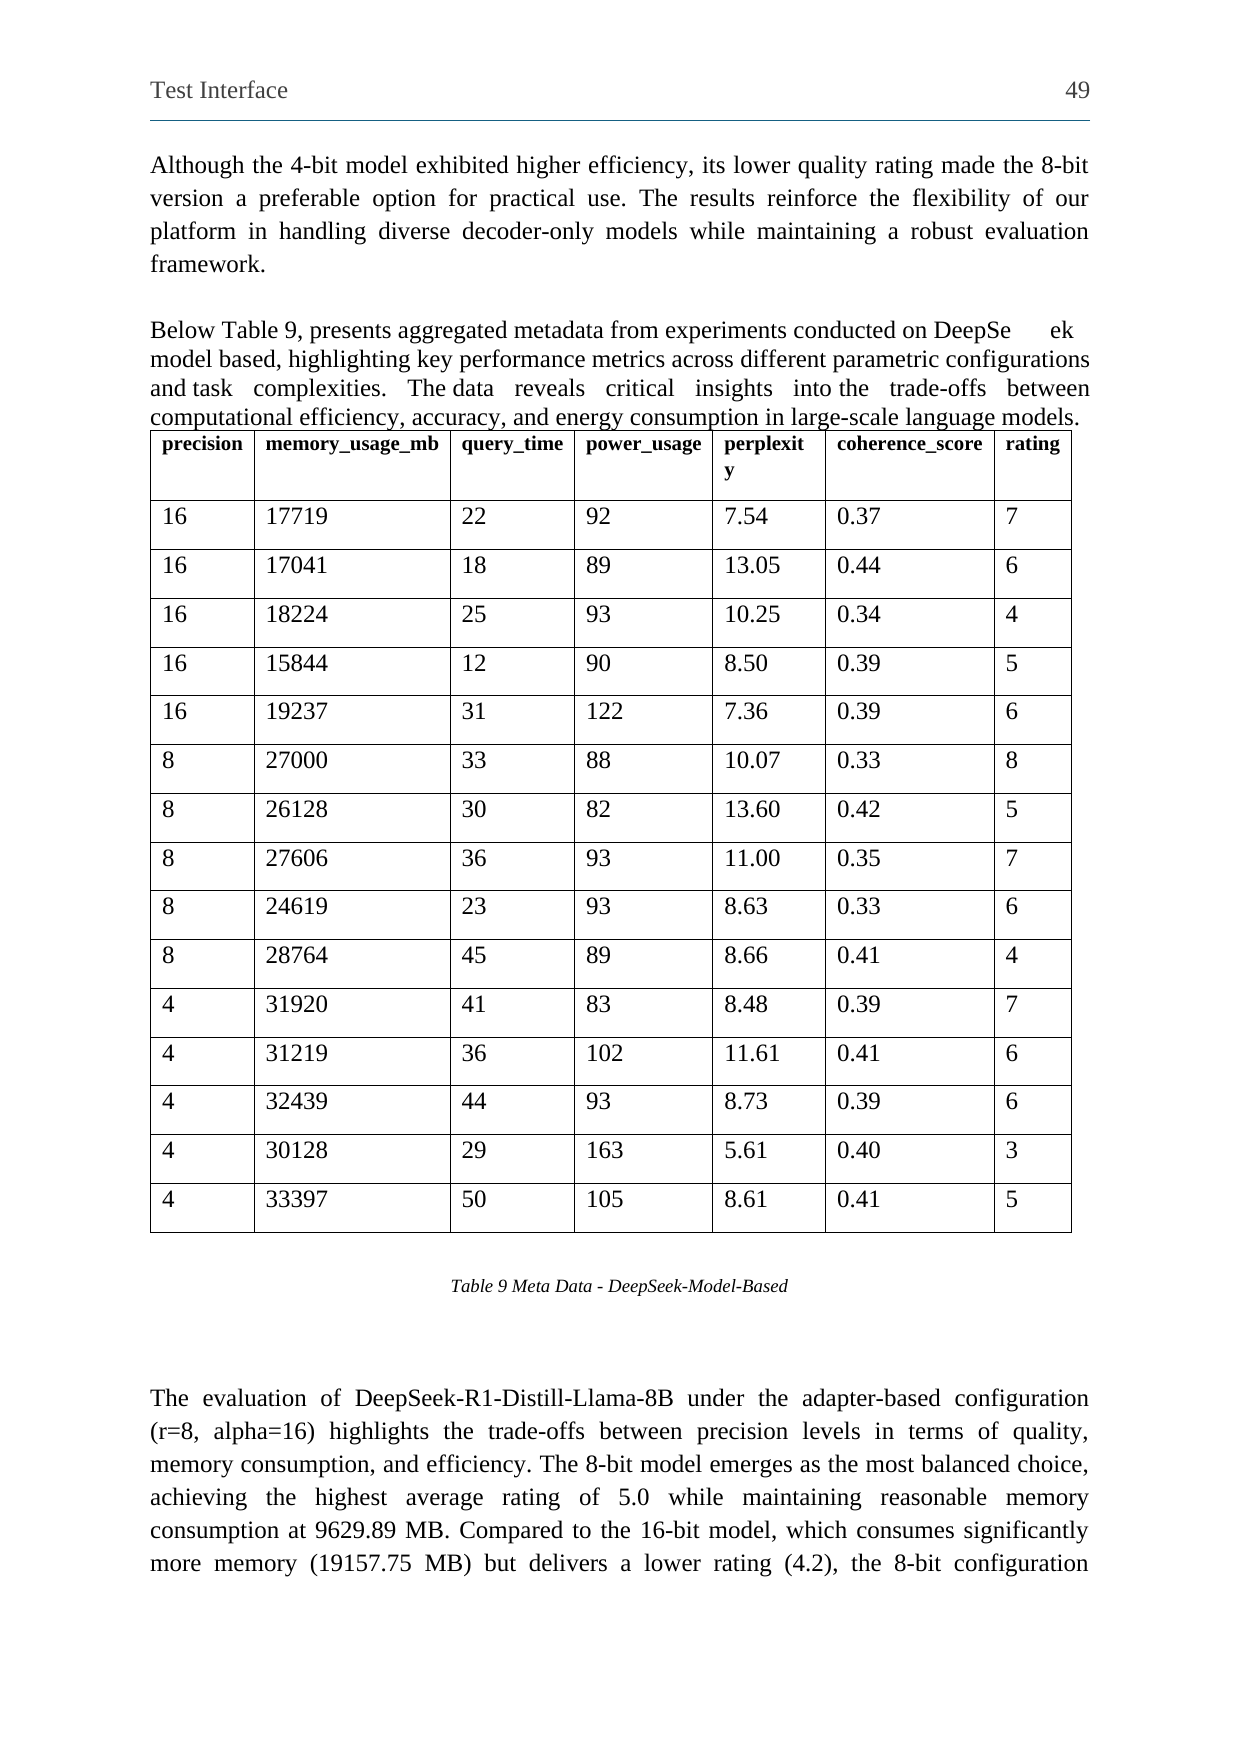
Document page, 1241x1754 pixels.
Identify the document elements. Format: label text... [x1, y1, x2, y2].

table_cell 105 [575, 1184, 712, 1232]
table_cell 6 [995, 696, 1071, 744]
table_cell 32439 [255, 1086, 450, 1134]
table_cell 15844 [255, 648, 450, 695]
table_cell 36 [451, 1038, 574, 1085]
table_cell 0.35 [826, 843, 994, 890]
table_header power_usage [575, 431, 712, 500]
table_cell 0.39 [826, 989, 994, 1037]
table_cell 93 [575, 891, 712, 939]
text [150, 150, 1090, 278]
table_cell 92 [575, 501, 712, 549]
table_cell 4 [151, 1184, 254, 1232]
table_cell 5.61 [713, 1135, 825, 1183]
table_cell 7.54 [713, 501, 825, 549]
table_cell 93 [575, 843, 712, 890]
table_cell 33397 [255, 1184, 450, 1232]
table_cell 6 [995, 891, 1071, 939]
table_cell 8 [151, 794, 254, 842]
table_cell 17041 [255, 550, 450, 598]
table_cell 19237 [255, 696, 450, 744]
table_cell 18 [451, 550, 574, 598]
table_cell 30128 [255, 1135, 450, 1183]
table_cell 33 [451, 745, 574, 793]
table_cell 89 [575, 550, 712, 598]
table_cell 8.73 [713, 1086, 825, 1134]
table_cell 8 [151, 891, 254, 939]
table_cell 31920 [255, 989, 450, 1037]
table_cell 16 [151, 648, 254, 695]
table_cell 4 [151, 989, 254, 1037]
table_cell 18224 [255, 599, 450, 647]
table_cell 16 [151, 599, 254, 647]
table_cell 163 [575, 1135, 712, 1183]
table_cell 122 [575, 696, 712, 744]
table_cell 6 [995, 1086, 1071, 1134]
table_header precision [151, 431, 254, 500]
table_cell 4 [995, 599, 1071, 647]
table_cell 0.40 [826, 1135, 994, 1183]
table_cell 0.41 [826, 1184, 994, 1232]
table_cell 23 [451, 891, 574, 939]
table_cell 10.25 [713, 599, 825, 647]
table_cell 0.33 [826, 891, 994, 939]
table_cell 8.50 [713, 648, 825, 695]
table_cell 13.60 [713, 794, 825, 842]
table_cell 4 [151, 1038, 254, 1085]
table_cell 7 [995, 843, 1071, 890]
table_cell 45 [451, 940, 574, 988]
table_cell 17719 [255, 501, 450, 549]
table_cell 0.41 [826, 1038, 994, 1085]
table_cell 8.61 [713, 1184, 825, 1232]
table_header rating [995, 431, 1071, 500]
table_cell 0.37 [826, 501, 994, 549]
text Below Table 9, presents aggregated metadata from experiments conducted on DeepSe ek model based, highlighting key performance metrics across different parametric configurations and task complexities. The data reveals critical insights into the trade-offs between computational efficiency, accuracy, and energy consumption in large-scale language models. [150, 315, 1090, 430]
table_cell 27606 [255, 843, 450, 890]
table_cell 10.07 [713, 745, 825, 793]
table_cell 4 [995, 940, 1071, 988]
table_cell 8.66 [713, 940, 825, 988]
table_cell 0.41 [826, 940, 994, 988]
table_cell 8 [151, 745, 254, 793]
table_cell 0.33 [826, 745, 994, 793]
table_cell 25 [451, 599, 574, 647]
table_cell 7 [995, 989, 1071, 1037]
table_cell 30 [451, 794, 574, 842]
table_cell 3 [995, 1135, 1071, 1183]
table_cell 11.00 [713, 843, 825, 890]
table_cell 50 [451, 1184, 574, 1232]
table_cell 93 [575, 599, 712, 647]
table_cell 11.61 [713, 1038, 825, 1085]
table_cell 31219 [255, 1038, 450, 1085]
table_cell 82 [575, 794, 712, 842]
table_cell 41 [451, 989, 574, 1037]
table_cell 0.34 [826, 599, 994, 647]
table_cell 0.39 [826, 696, 994, 744]
table_cell 27000 [255, 745, 450, 793]
table_cell 8.63 [713, 891, 825, 939]
table_cell 4 [151, 1135, 254, 1183]
table_cell 44 [451, 1086, 574, 1134]
table_cell 6 [995, 550, 1071, 598]
table_cell 12 [451, 648, 574, 695]
table_cell 4 [151, 1086, 254, 1134]
table_cell 0.44 [826, 550, 994, 598]
table_cell 29 [451, 1135, 574, 1183]
table_cell 16 [151, 501, 254, 549]
table_header memory_usage_mb [255, 431, 450, 500]
table_cell 16 [151, 550, 254, 598]
table_cell 88 [575, 745, 712, 793]
table_cell 8 [151, 940, 254, 988]
table_cell 5 [995, 648, 1071, 695]
table_cell 5 [995, 1184, 1071, 1232]
table_cell 0.39 [826, 1086, 994, 1134]
table_cell 8 [995, 745, 1071, 793]
table_cell 0.42 [826, 794, 994, 842]
table_cell 31 [451, 696, 574, 744]
table_cell 24619 [255, 891, 450, 939]
table_header coherence_score [826, 431, 994, 500]
table_cell 90 [575, 648, 712, 695]
table_cell 102 [575, 1038, 712, 1085]
table_cell 7.36 [713, 696, 825, 744]
table_cell 6 [995, 1038, 1071, 1085]
table_cell 8 [151, 843, 254, 890]
table_header query_time [451, 431, 574, 500]
table_header perplexity [713, 431, 825, 500]
table_cell 36 [451, 843, 574, 890]
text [150, 1383, 1090, 1577]
table_cell 7 [995, 501, 1071, 549]
table_cell 0.39 [826, 648, 994, 695]
table_cell 5 [995, 794, 1071, 842]
table_cell 83 [575, 989, 712, 1037]
table_cell 93 [575, 1086, 712, 1134]
table_cell 16 [151, 696, 254, 744]
table_cell 89 [575, 940, 712, 988]
table_cell 8.48 [713, 989, 825, 1037]
table_cell 26128 [255, 794, 450, 842]
table_cell 13.05 [713, 550, 825, 598]
table_cell 22 [451, 501, 574, 549]
text Table 9 Meta Data - DeepSeek-Model-Based [150, 1275, 1090, 1297]
table_cell 28764 [255, 940, 450, 988]
